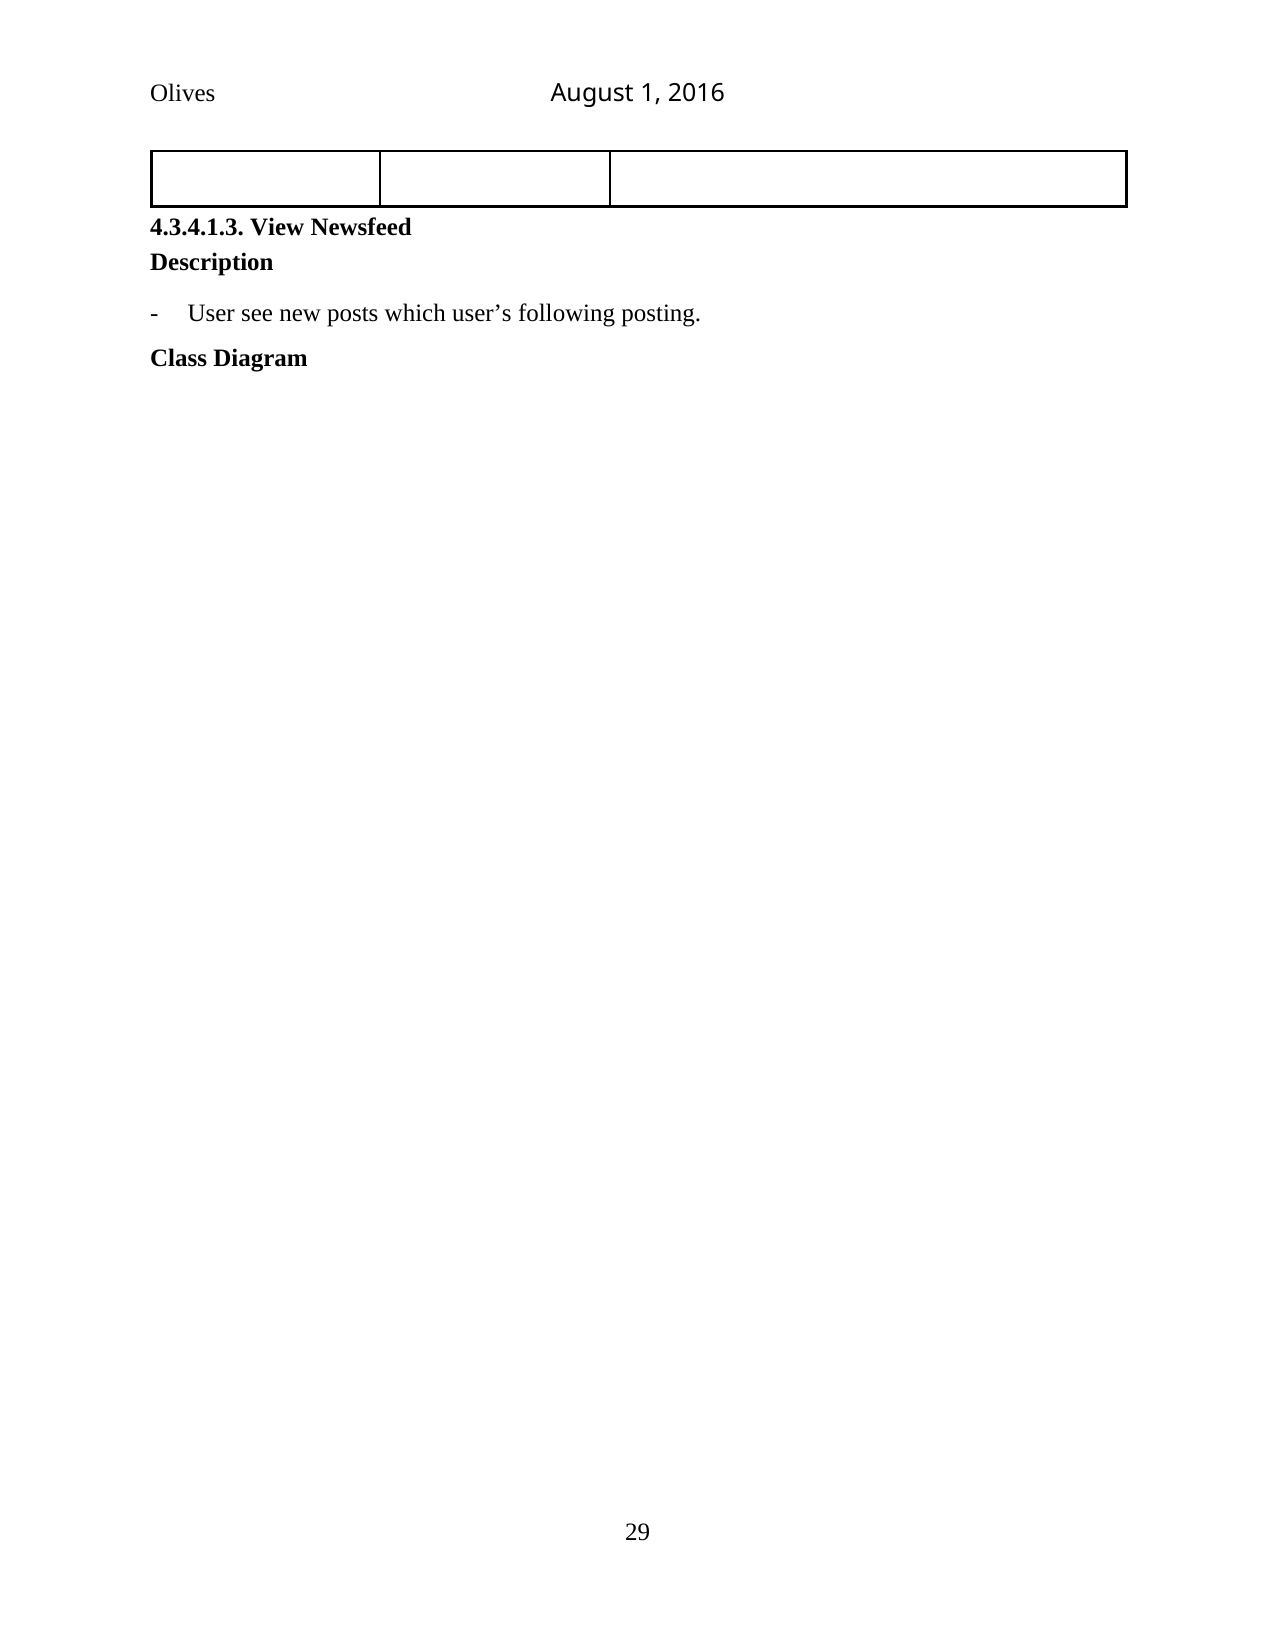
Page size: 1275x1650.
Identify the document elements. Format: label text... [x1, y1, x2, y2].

subtitle Description [150, 247, 1125, 276]
list User see new posts which user’s following posting. [150, 293, 1125, 328]
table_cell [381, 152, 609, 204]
subtitle 4.3.4.1.3. View Newsfeed [150, 212, 1125, 241]
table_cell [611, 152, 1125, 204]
subtitle Class Diagram [150, 343, 1125, 372]
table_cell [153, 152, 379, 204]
